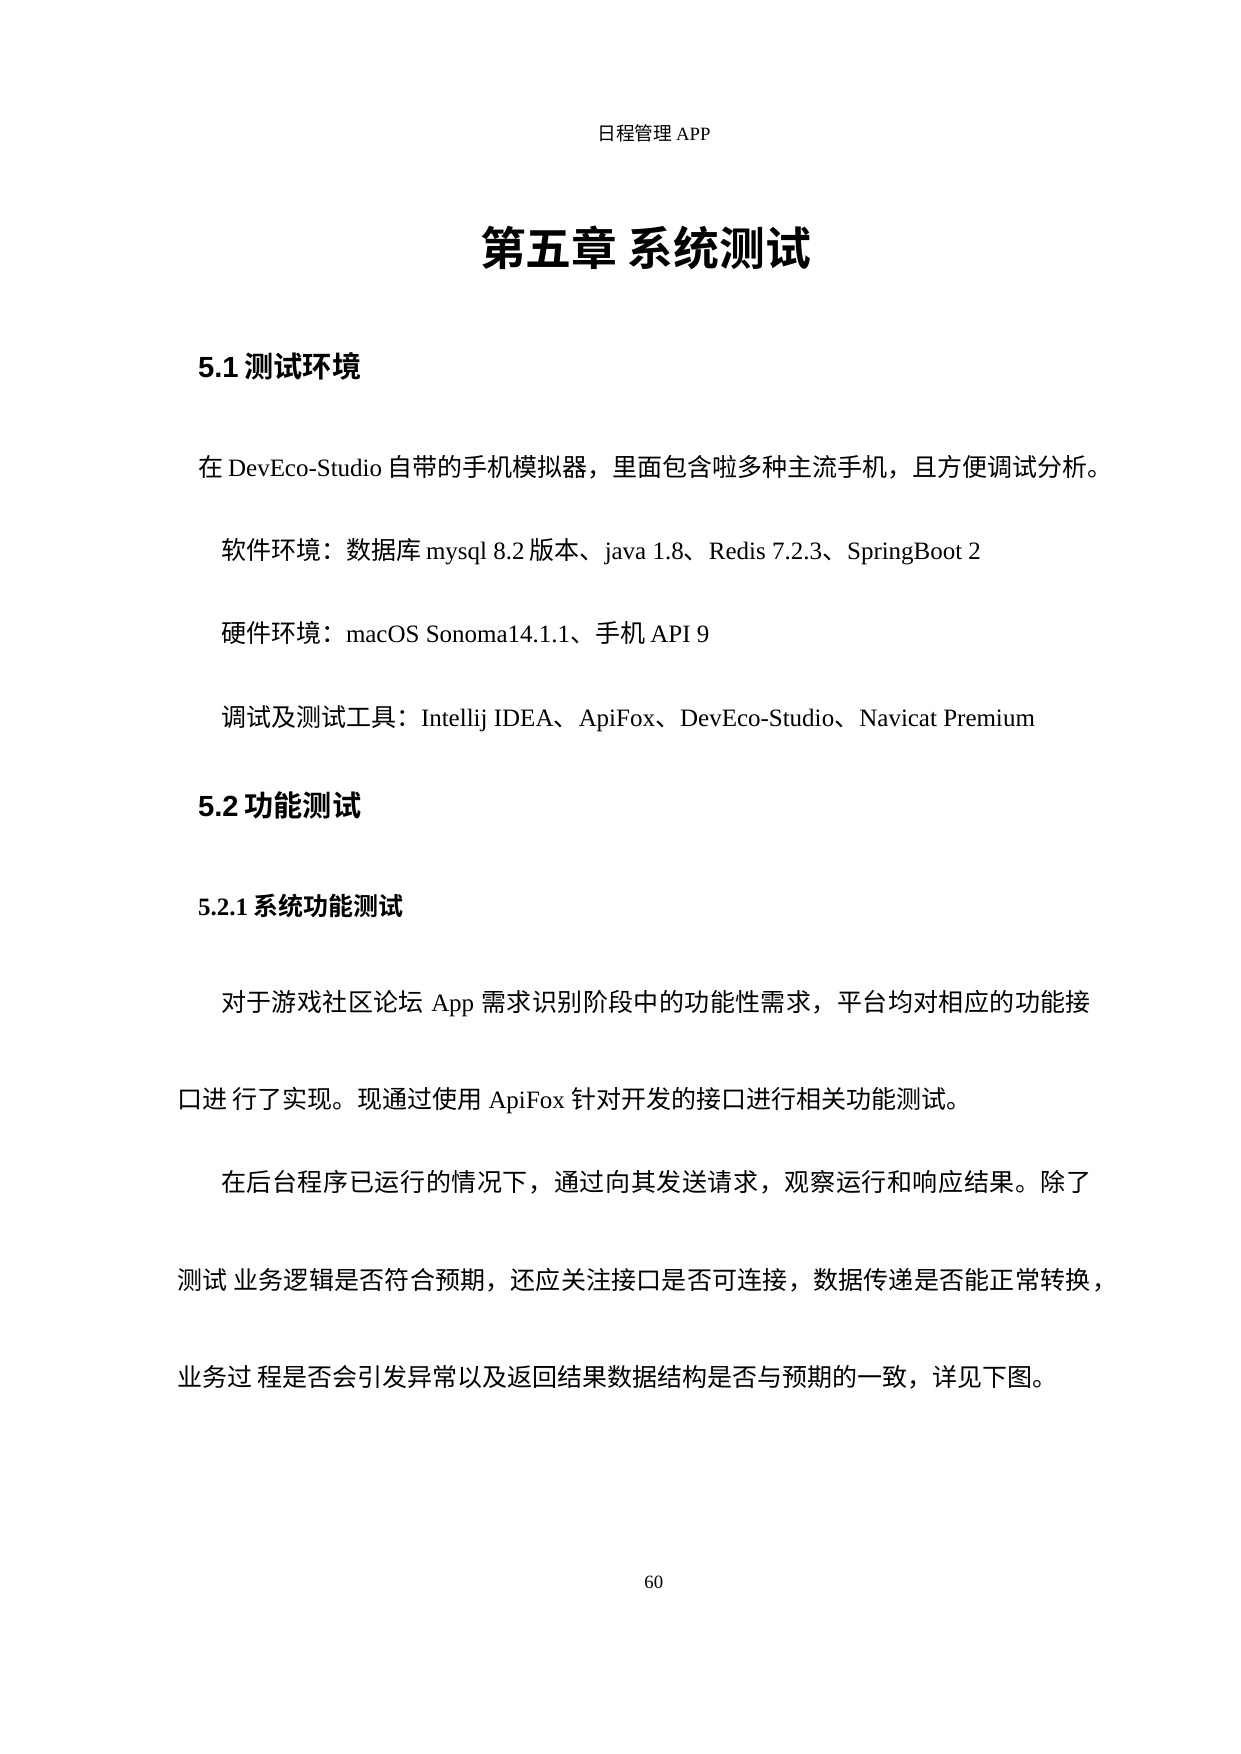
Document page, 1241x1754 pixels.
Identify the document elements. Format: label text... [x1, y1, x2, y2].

text 在DevEco-Studio自带的手机模拟器，里面包含啦多种主流手机，且方便调试分析。 [177, 433, 1093, 498]
subtitle 5.1测试环境 [177, 333, 1093, 398]
text 调试及测试工具：Intellij IDEA、ApiFox、DevEco-Studio、Navicat Premium [177, 683, 1093, 748]
text 硬件环境：macOS Sonoma14.1.1、手机API 9 [177, 599, 1093, 664]
text 在后台程序已运行的情况下，通过向其发送请求，观察运行和响应结果。除了测试 业务逻辑是否符合预期，还应关注接口是否可连接，数据传递是否能正常转换，业务过 程是否会引发异常以及返回结果数据结构是否与预期的一致，详见下图。 [177, 1148, 1093, 1408]
text 软件环境：数据库mysql 8.2版本、java 1.8、Redis 7.2.3、SpringBoot 2 [177, 516, 1093, 581]
text 对于游戏社区论坛 App 需求识别阶段中的功能性需求，平台均对相应的功能接口进 行了实现。现通过使用 ApiFox 针对开发的接口进行相关功能测试。 [177, 968, 1093, 1130]
subtitle 5.2功能测试 [177, 771, 1093, 836]
subtitle 第五章 系统测试 [177, 197, 1093, 294]
subtitle 5.2.1系统功能测试 [177, 872, 1093, 937]
